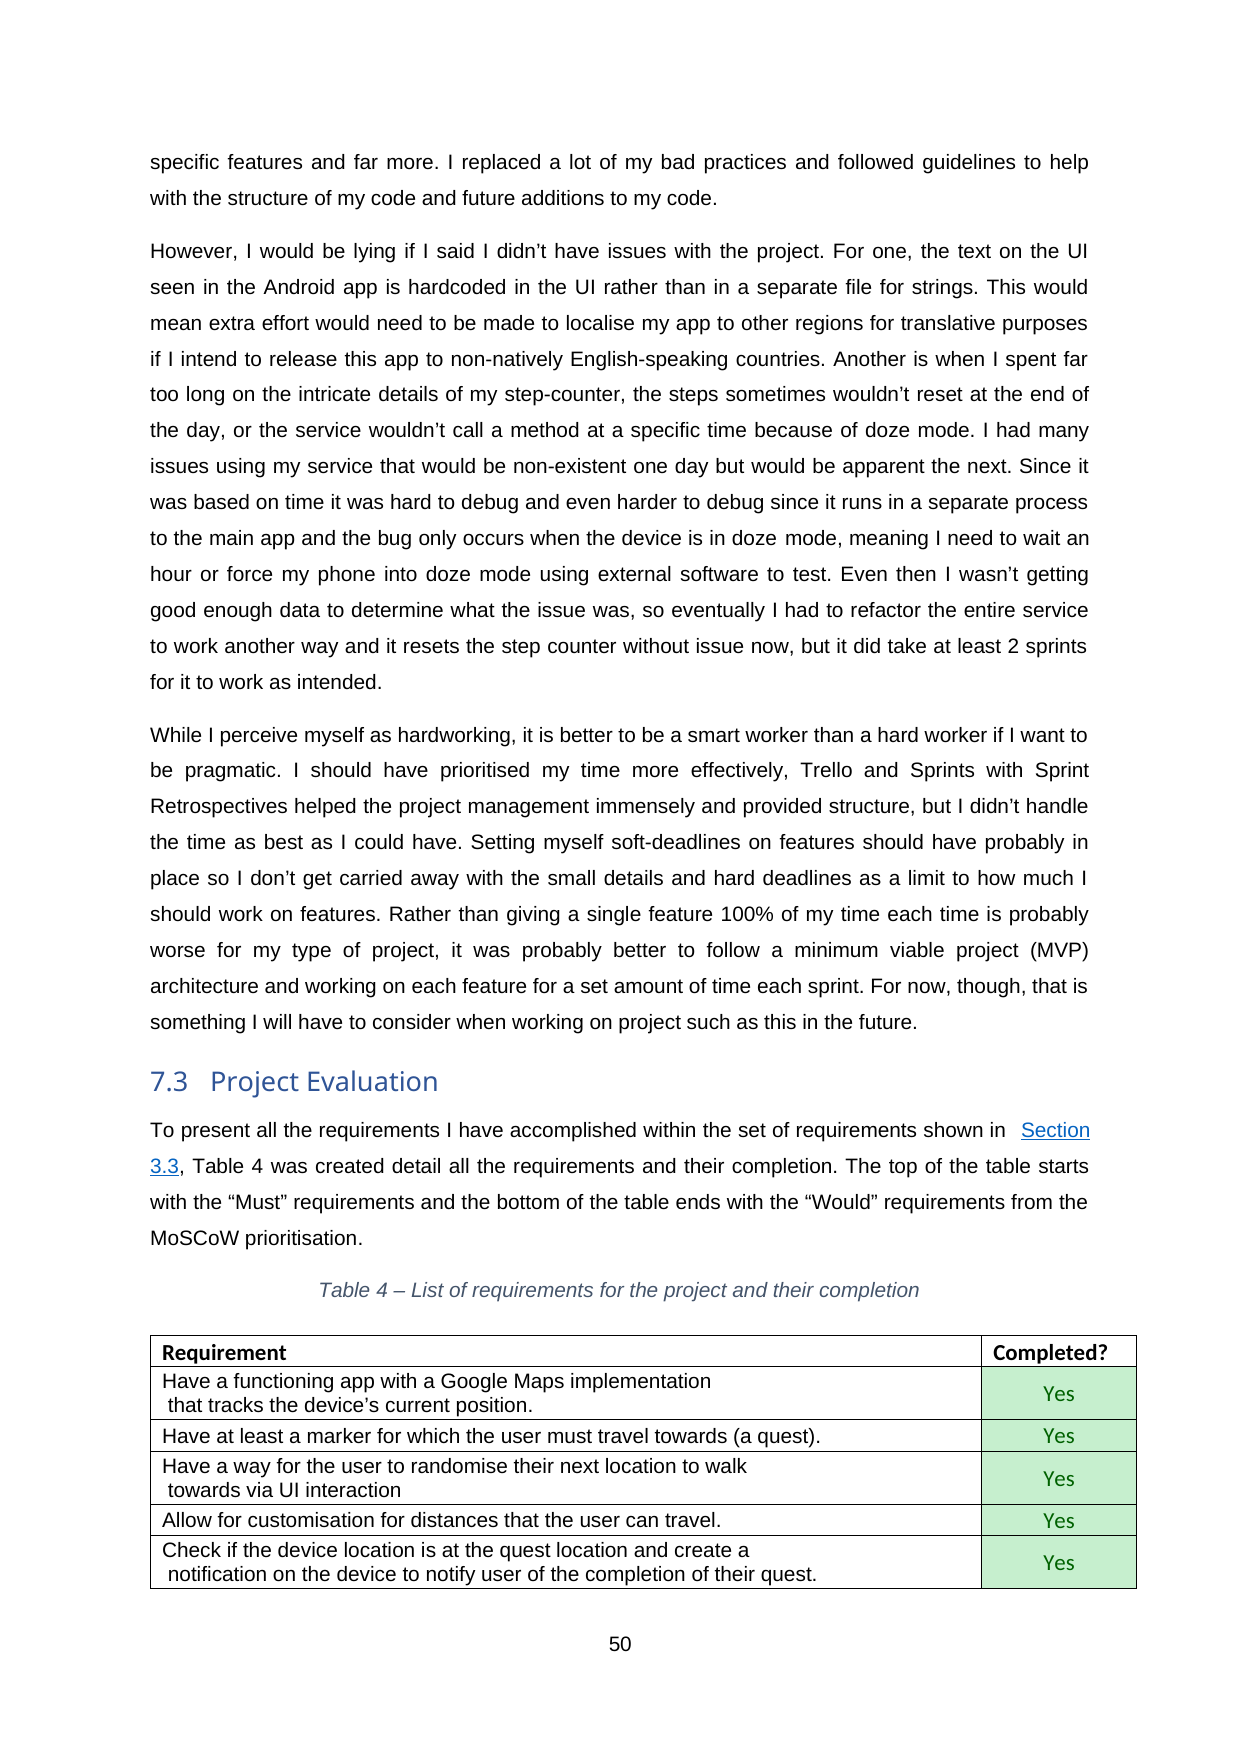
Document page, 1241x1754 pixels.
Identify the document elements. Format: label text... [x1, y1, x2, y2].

table_cell Have a functioning app with a Google Maps implementation that tracks the device’s current position. [151, 1367, 981, 1419]
text To present all the requirements I have accomplished within the set of requirements shown in Section 3.3, Table 4 was created detail all the requirements and their completion. The top of the table starts with the “Must” requirements and the bottom of the table ends with the “Would” requirements from the MoSCoW prioritisation. [150, 1118, 1090, 1249]
text Table 4 – List of requirements for the project and their completion [150, 1278, 1090, 1302]
table_cell Allow for customisation for distances that the user can travel. [151, 1505, 981, 1535]
table_cell Check if the device location is at the quest location and create a notification on the device to notify user of the completion of their quest. [151, 1536, 981, 1588]
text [150, 150, 1090, 210]
text While I perceive myself as hardworking, it is better to be a smart worker than a hard worker if I want to be pragmatic. I should have prioritised my time more effectively, Trello and Sprints with Sprint Retrospectives helped the project management immensely and provided structure, but I didn’t handle the time as best as I could have. Setting myself soft-deadlines on features should have probably in place so I don’t get carried away with the small details and hard deadlines as a limit to how much I should work on features. Rather than giving a single feature 100% of my time each time is probably worse for my type of project, it was probably better to follow a minimum viable project (MVP) architecture and working on each feature for a set amount of time each sprint. For now, though, that is something I will have to consider when working on project such as this in the future. [150, 722, 1090, 1034]
table_cell Yes [982, 1367, 1136, 1419]
table_cell Yes [982, 1452, 1136, 1504]
table_cell Have a way for the user to randomise their next location to walk towards via UI interaction [151, 1452, 981, 1504]
text However, I would be lying if I said I didn’t have issues with the project. For one, the text on the UI seen in the Android app is hardcoded in the UI rather than in a separate file for strings. This would mean extra effort would need to be made to localise my app to other regions for translative purposes if I intend to release this app to non-natively English-speaking countries. Another is when I spent far too long on the intricate details of my step-counter, the steps sometimes wouldn’t reset at the end of the day, or the service wouldn’t call a method at a specific time because of doze mode. I had many issues using my service that would be non-existent one day but would be apparent the next. Since it was based on time it was hard to debug and even harder to debug since it runs in a separate process to the main app and the bug only occurs when the device is in doze mode, meaning I need to wait an hour or force my phone into doze mode using external software to test. Even then I wasn’t getting good enough data to determine what the issue was, so eventually I had to refactor the entire service to work another way and it resets the step counter without issue now, but it did take at least 2 sprints for it to work as intended. [150, 238, 1090, 694]
table_header Requirement [151, 1336, 981, 1366]
subtitle Project Evaluation [150, 1062, 1090, 1099]
table_cell Yes [982, 1420, 1136, 1451]
table_cell Yes [982, 1536, 1136, 1588]
table_cell Yes [982, 1505, 1136, 1535]
table_header Completed? [982, 1336, 1136, 1366]
table_cell Have at least a marker for which the user must travel towards (a quest). [151, 1420, 981, 1451]
